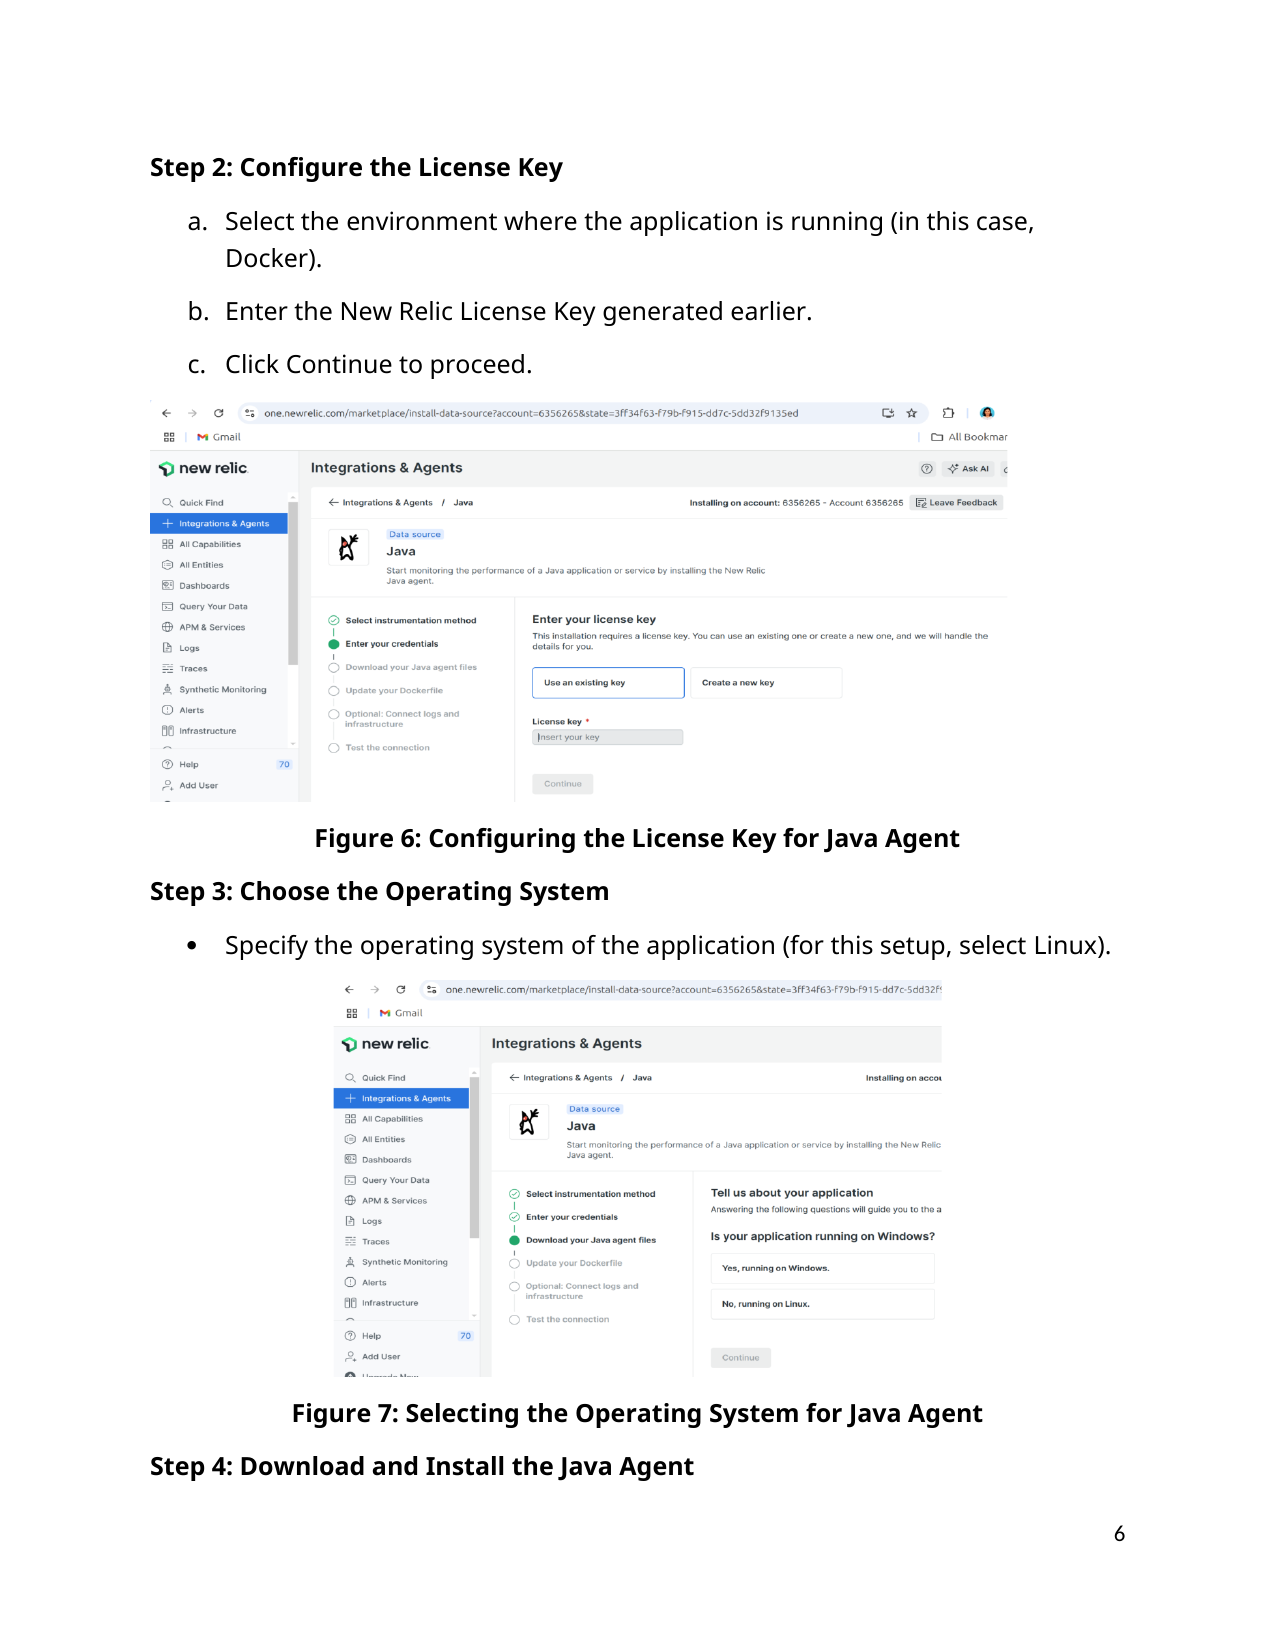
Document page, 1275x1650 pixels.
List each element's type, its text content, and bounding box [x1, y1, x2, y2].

text Step 2: Configure the License Key [150, 150, 1125, 184]
picture [333, 980, 942, 1377]
text Step 3: Choose the Operating System [150, 874, 1125, 908]
text Step 4: Download and Install the Java Agent [150, 1449, 1125, 1483]
text Figure 7: Selecting the Operating System for Java Agent [150, 1395, 1125, 1429]
list Specify the operating system of the application (for this setup, select Linux). [187, 927, 1125, 961]
text Figure 6: Configuring the License Key for Java Agent [150, 820, 1125, 854]
picture [150, 400, 1008, 802]
list Click Continue to proceed. [187, 347, 1125, 381]
list Select the environment where the application is running (in this case, Docker). [187, 203, 1125, 274]
list Enter the New Relic License Key generated earlier. [187, 294, 1125, 328]
